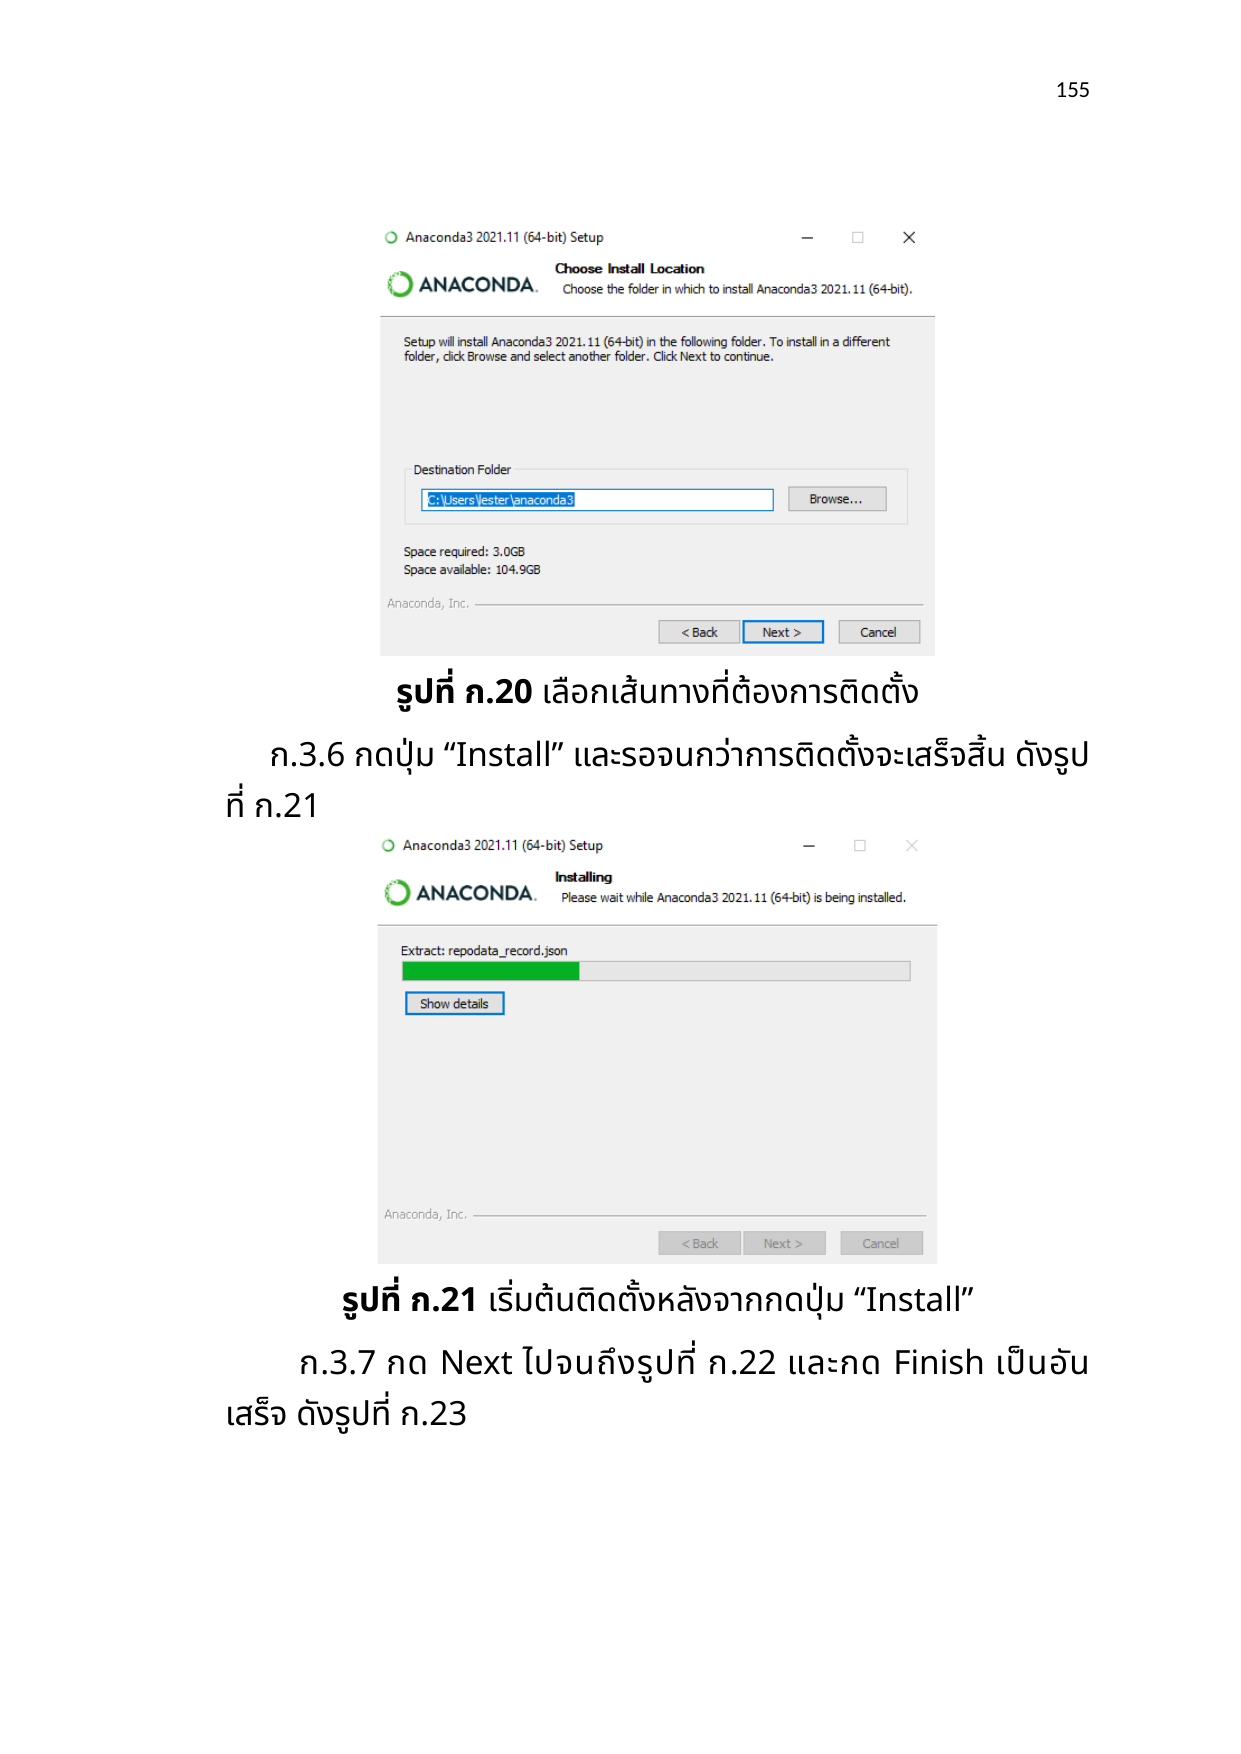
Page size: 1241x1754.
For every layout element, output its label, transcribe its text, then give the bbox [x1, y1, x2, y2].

text ก.3.7 กด Next ไปจนถึงรูปที่ ก.22 และกด Finish เป็นอันเสร็จ ดังรูปที่ ก.23 [225, 1339, 1090, 1440]
picture [377, 832, 938, 1264]
text ก.3.6 กดปุ่ม “Install” และรอจนกว่าการติดตั้งจะเสร็จสิ้น ดังรูปที่ ก.21 [225, 731, 1090, 832]
text รูปที่ ก.21 เริ่มต้นติดตั้งหลังจากกดปุ่ม “Install” [225, 1276, 1090, 1327]
text รูปที่ ก.20 เลือกเส้นทางที่ต้องการติดตั้ง [225, 668, 1090, 718]
picture [380, 225, 935, 656]
